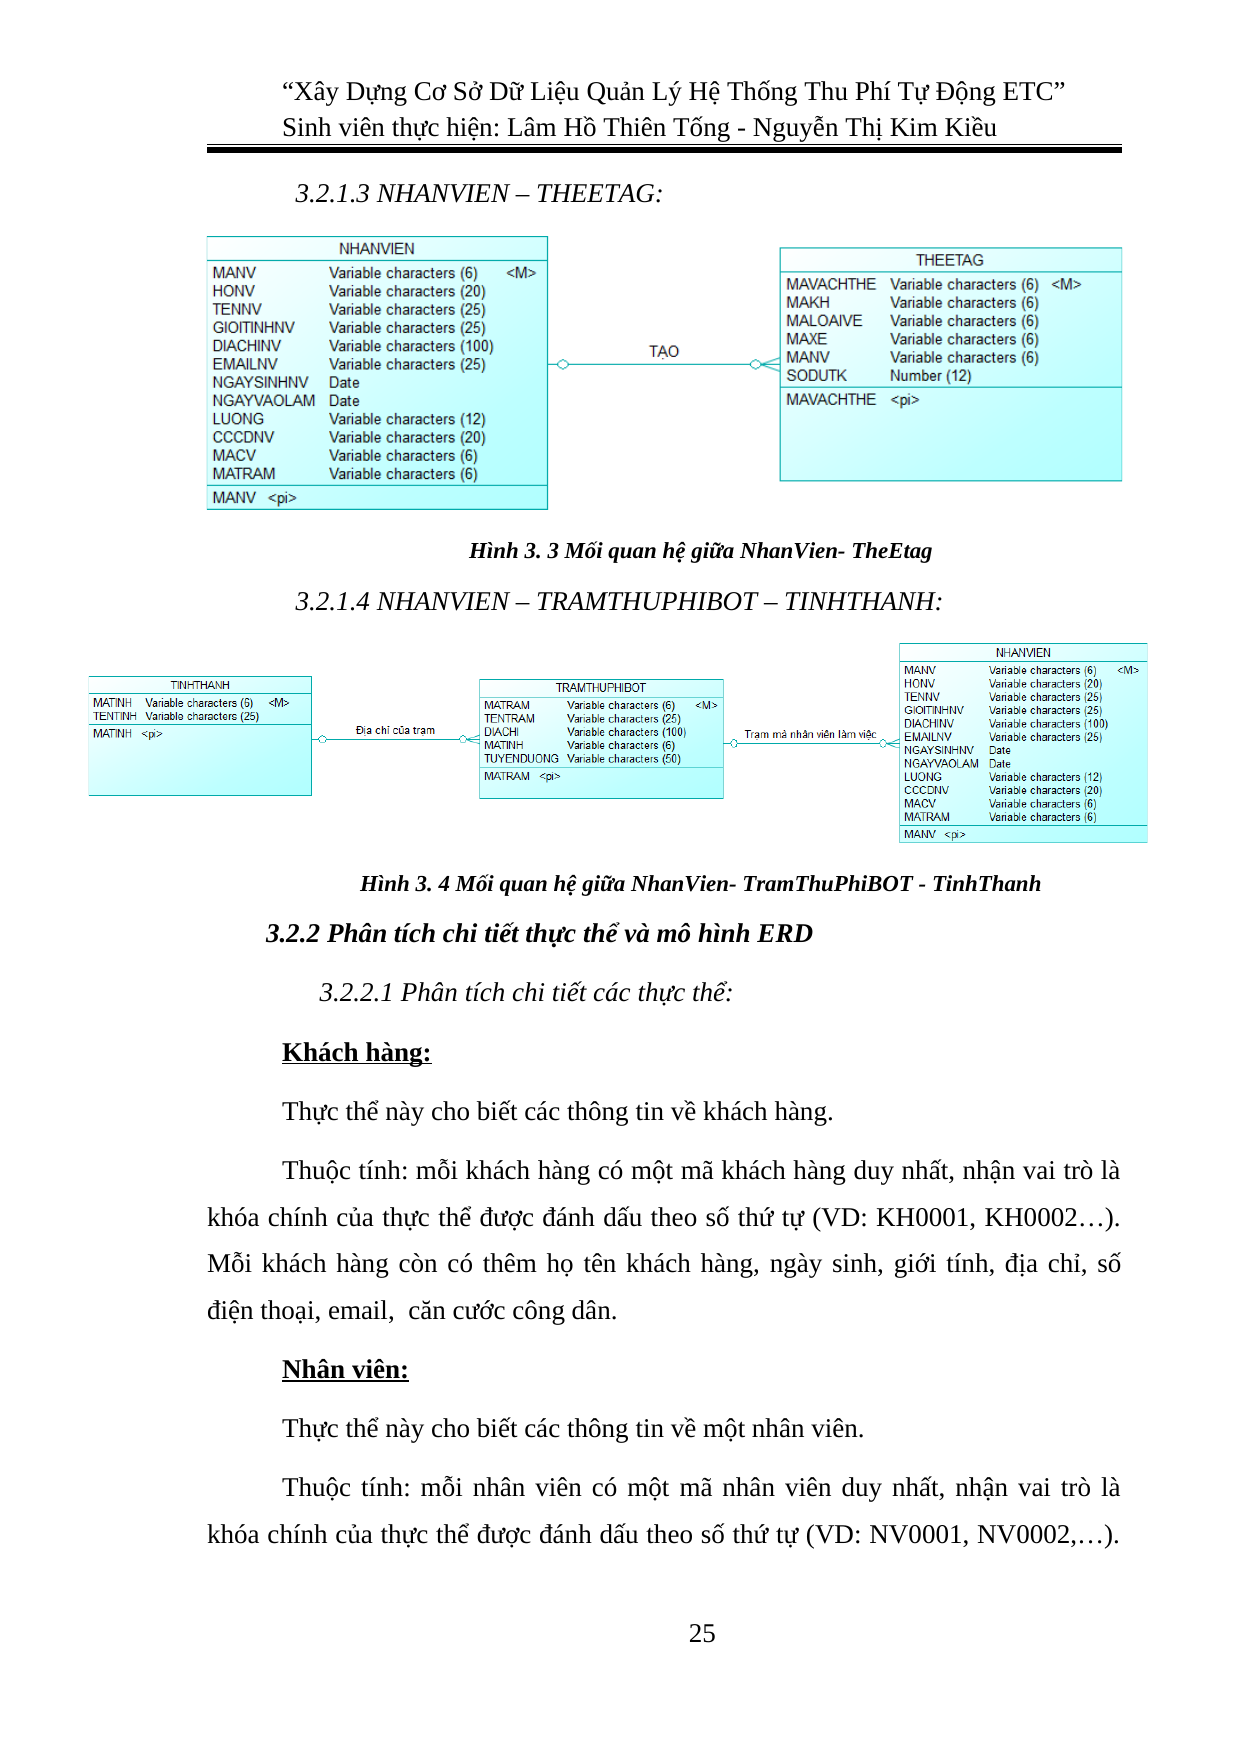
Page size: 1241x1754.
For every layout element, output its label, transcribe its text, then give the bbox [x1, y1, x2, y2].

text Nhân viên: [207, 1353, 1122, 1384]
text Thực thể này cho biết các thông tin về một nhân viên. [207, 1412, 1122, 1443]
picture [88, 643, 1148, 843]
text Thuộc tính: mỗi khách hàng có một mã khách hàng duy nhất, nhận vai trò là khóa chính của thực thể được đánh dấu theo số thứ tự (VD: KH0001, KH0002…). Mỗi khách hàng còn có thêm họ tên khách hàng, ngày sinh, giới tính, địa chỉ, số điện thoại, email, căn cước công dân. [207, 1154, 1122, 1325]
text Thực thể này cho biết các thông tin về khách hàng. [207, 1095, 1122, 1126]
text NHANVIEN – THEETAG: [295, 177, 1122, 208]
text Phân tích chi tiết thực thể và mô hình ERD [266, 917, 1122, 948]
text Khách hàng: [207, 1036, 1122, 1067]
picture [206, 236, 1123, 510]
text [207, 1472, 1122, 1549]
text Phân tích chi tiết các thực thể: [319, 977, 1122, 1008]
text NHANVIEN – TRAMTHUPHIBOT – TINHTHANH: [295, 585, 1122, 616]
